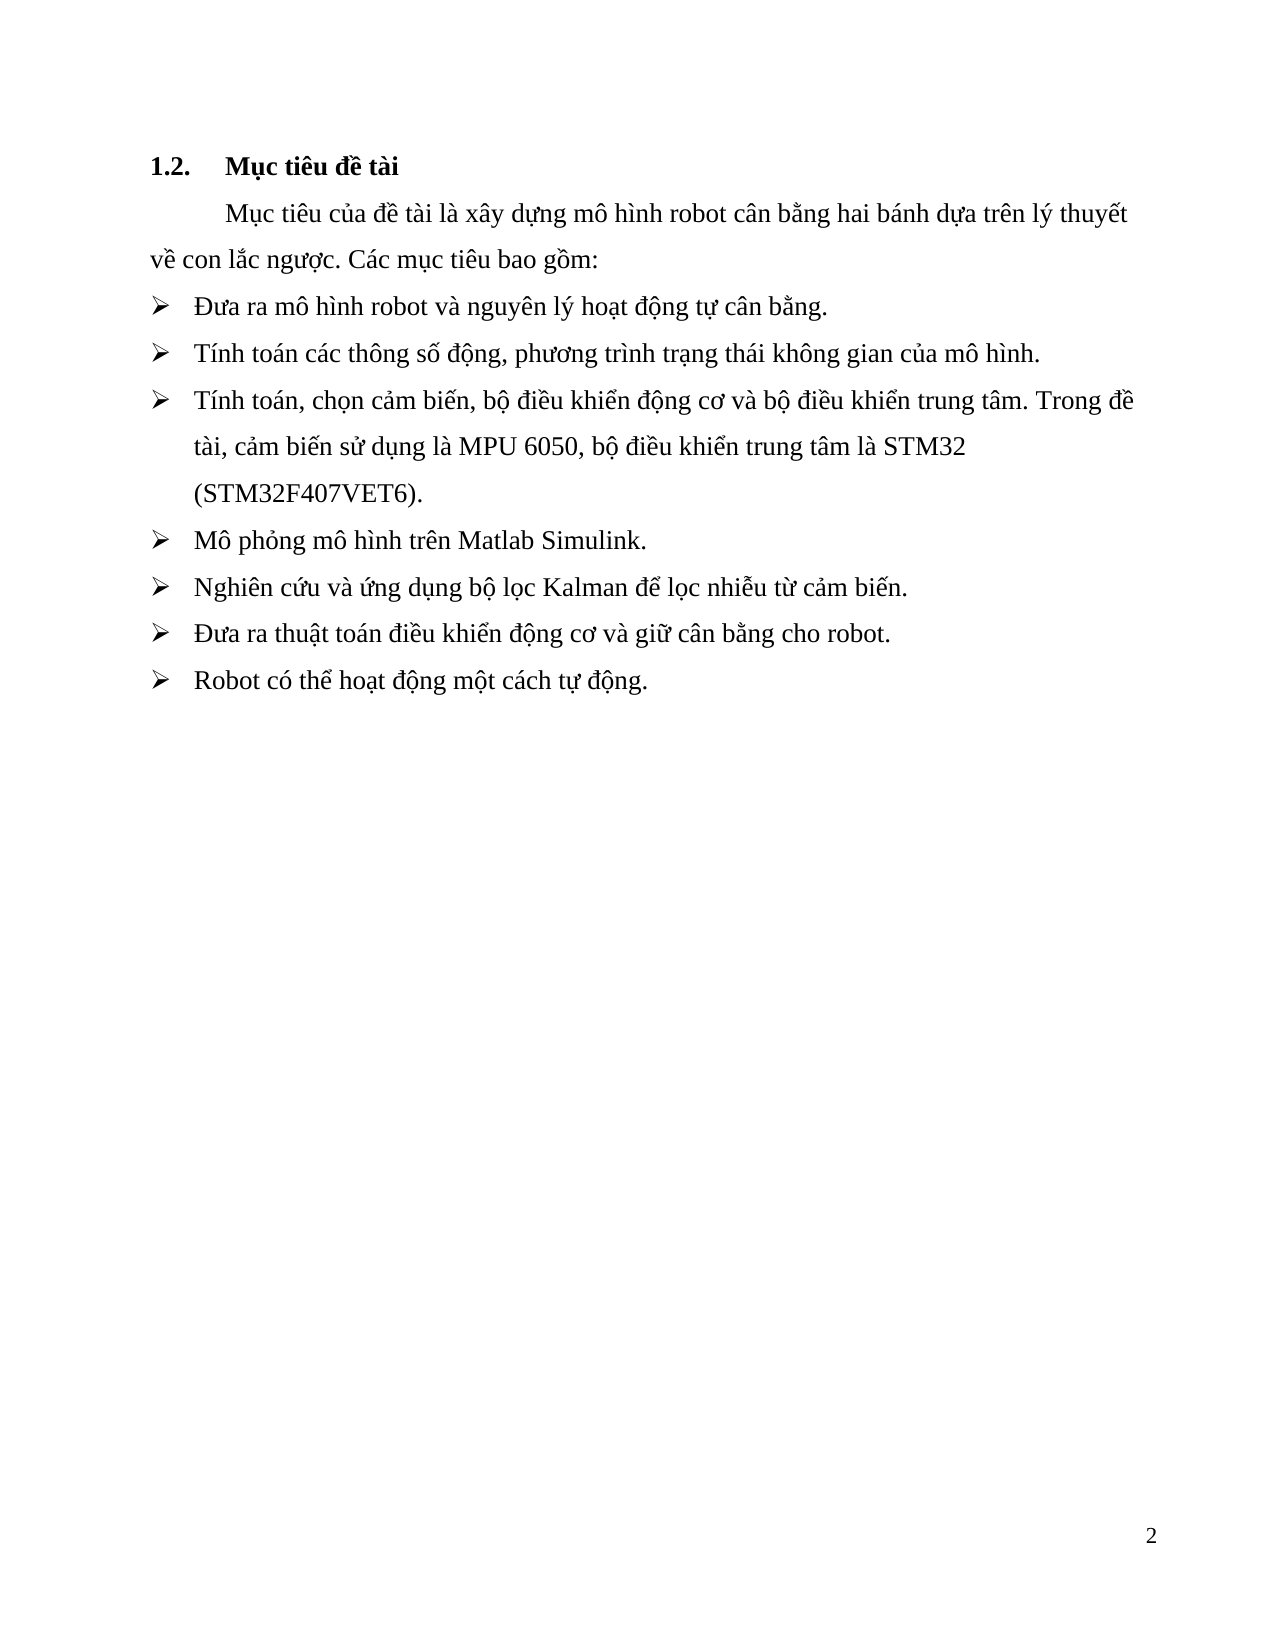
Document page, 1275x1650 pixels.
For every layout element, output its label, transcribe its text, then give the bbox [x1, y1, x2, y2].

list Tính toán, chọn cảm biến, bộ điều khiển động cơ và bộ điều khiển trung tâm. Trong đề tài, cảm biến sử dụng là MPU 6050, bộ điều khiển trung tâm là STM32 (STM32F407VET6). [150, 384, 1157, 508]
list Nghiên cứu và ứng dụng bộ lọc Kalman để lọc nhiễu từ cảm biến. [150, 571, 1157, 602]
list Robot có thể hoạt động một cách tự động. [150, 664, 1157, 696]
list Tính toán các thông số động, phương trình trạng thái không gian của mô hình. [150, 337, 1157, 368]
text Mục tiêu của đề tài là xây dựng mô hình robot cân bằng hai bánh dựa trên lý thuyết về con lắc ngược. Các mục tiêu bao gồm: [150, 197, 1157, 274]
list Mô phỏng mô hình trên Matlab Simulink. [150, 524, 1157, 555]
list Đưa ra mô hình robot và nguyên lý hoạt động tự cân bằng. [150, 290, 1157, 321]
list Đưa ra thuật toán điều khiển động cơ và giữ cân bằng cho robot. [150, 618, 1157, 649]
subtitle Mục tiêu đề tài [150, 150, 1157, 181]
